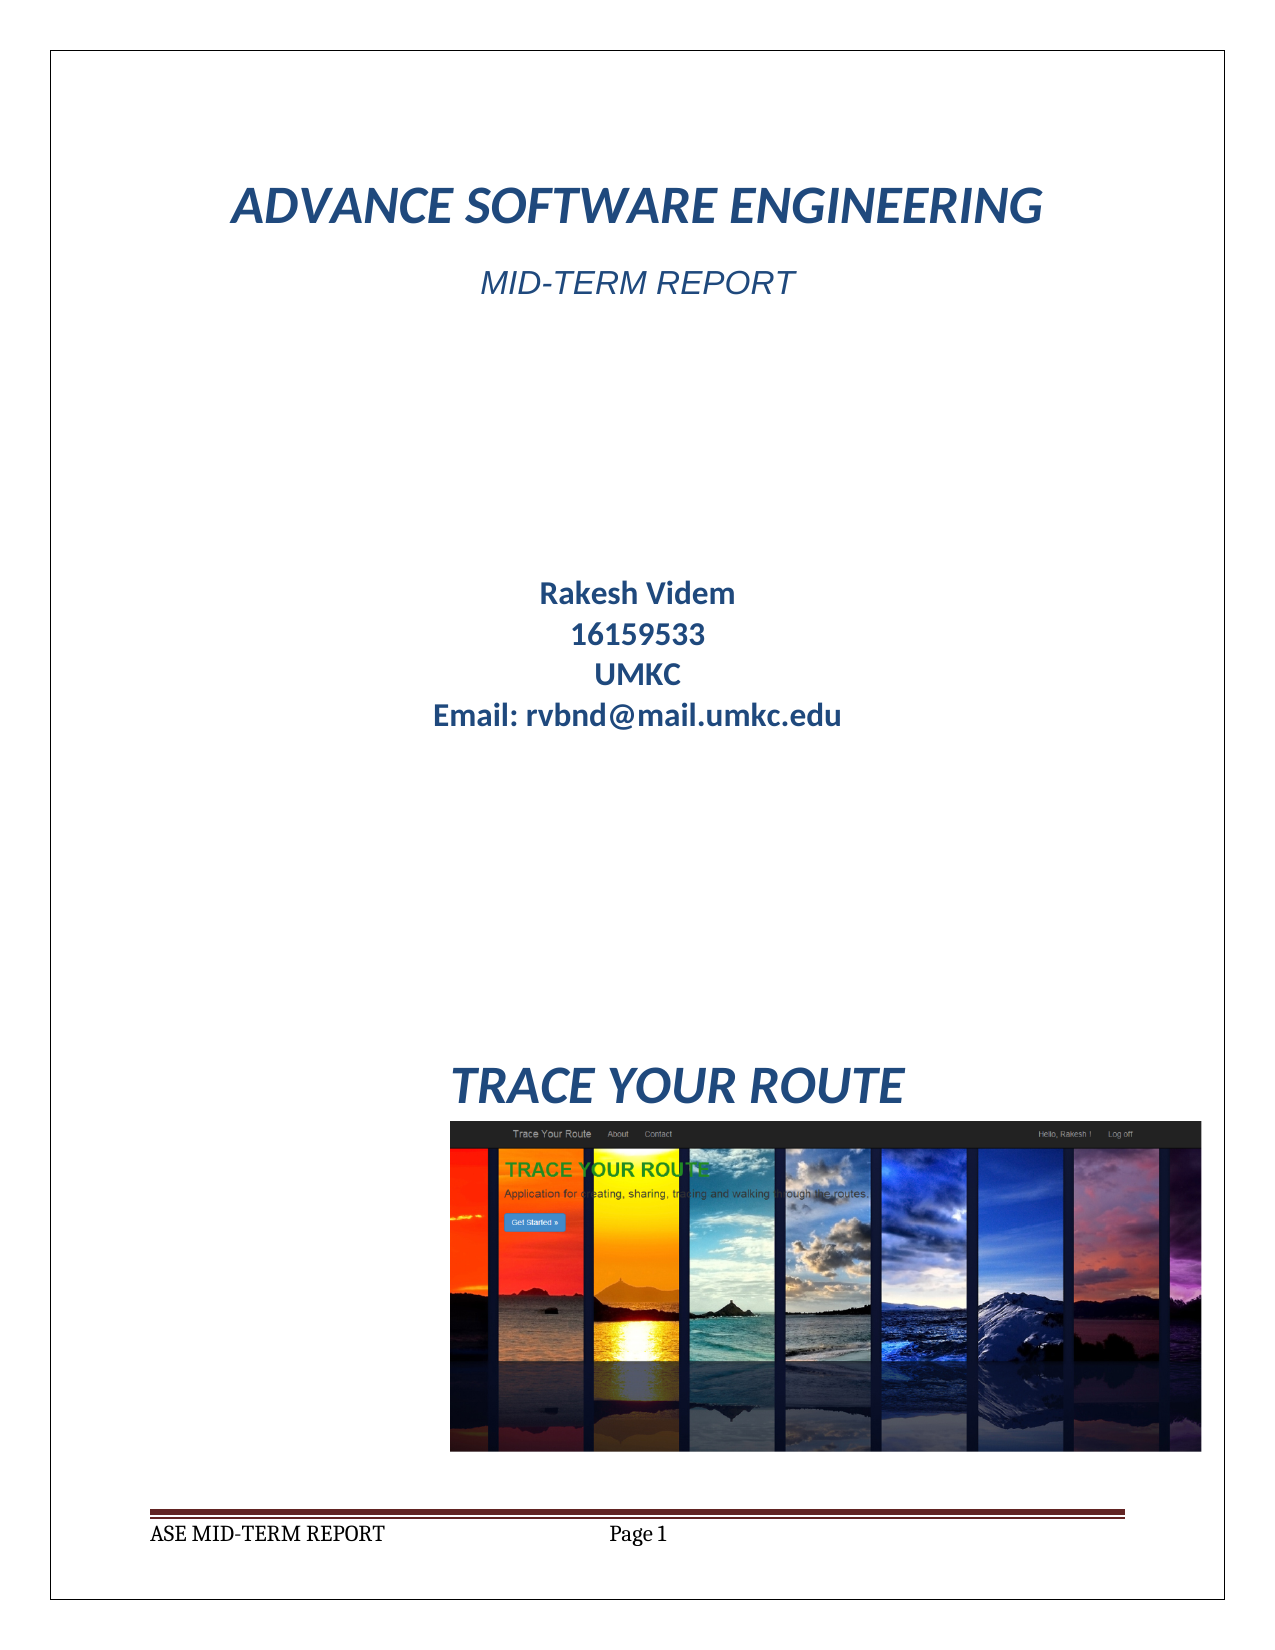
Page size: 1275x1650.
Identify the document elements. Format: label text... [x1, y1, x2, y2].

text Email: rvbnd@mail.umkc.edu [150, 694, 1125, 735]
picture [450, 1121, 1202, 1452]
subtitle ADVANCE SOFTWARE ENGINEERING [150, 171, 1125, 237]
subtitle TRACE YOUR ROUTE [375, 1051, 1125, 1117]
subtitle MID-TERM REPORT [150, 263, 1125, 301]
text Rakesh Videm [150, 572, 1125, 613]
text UMKC [150, 653, 1125, 694]
text 16159533 [150, 613, 1125, 653]
